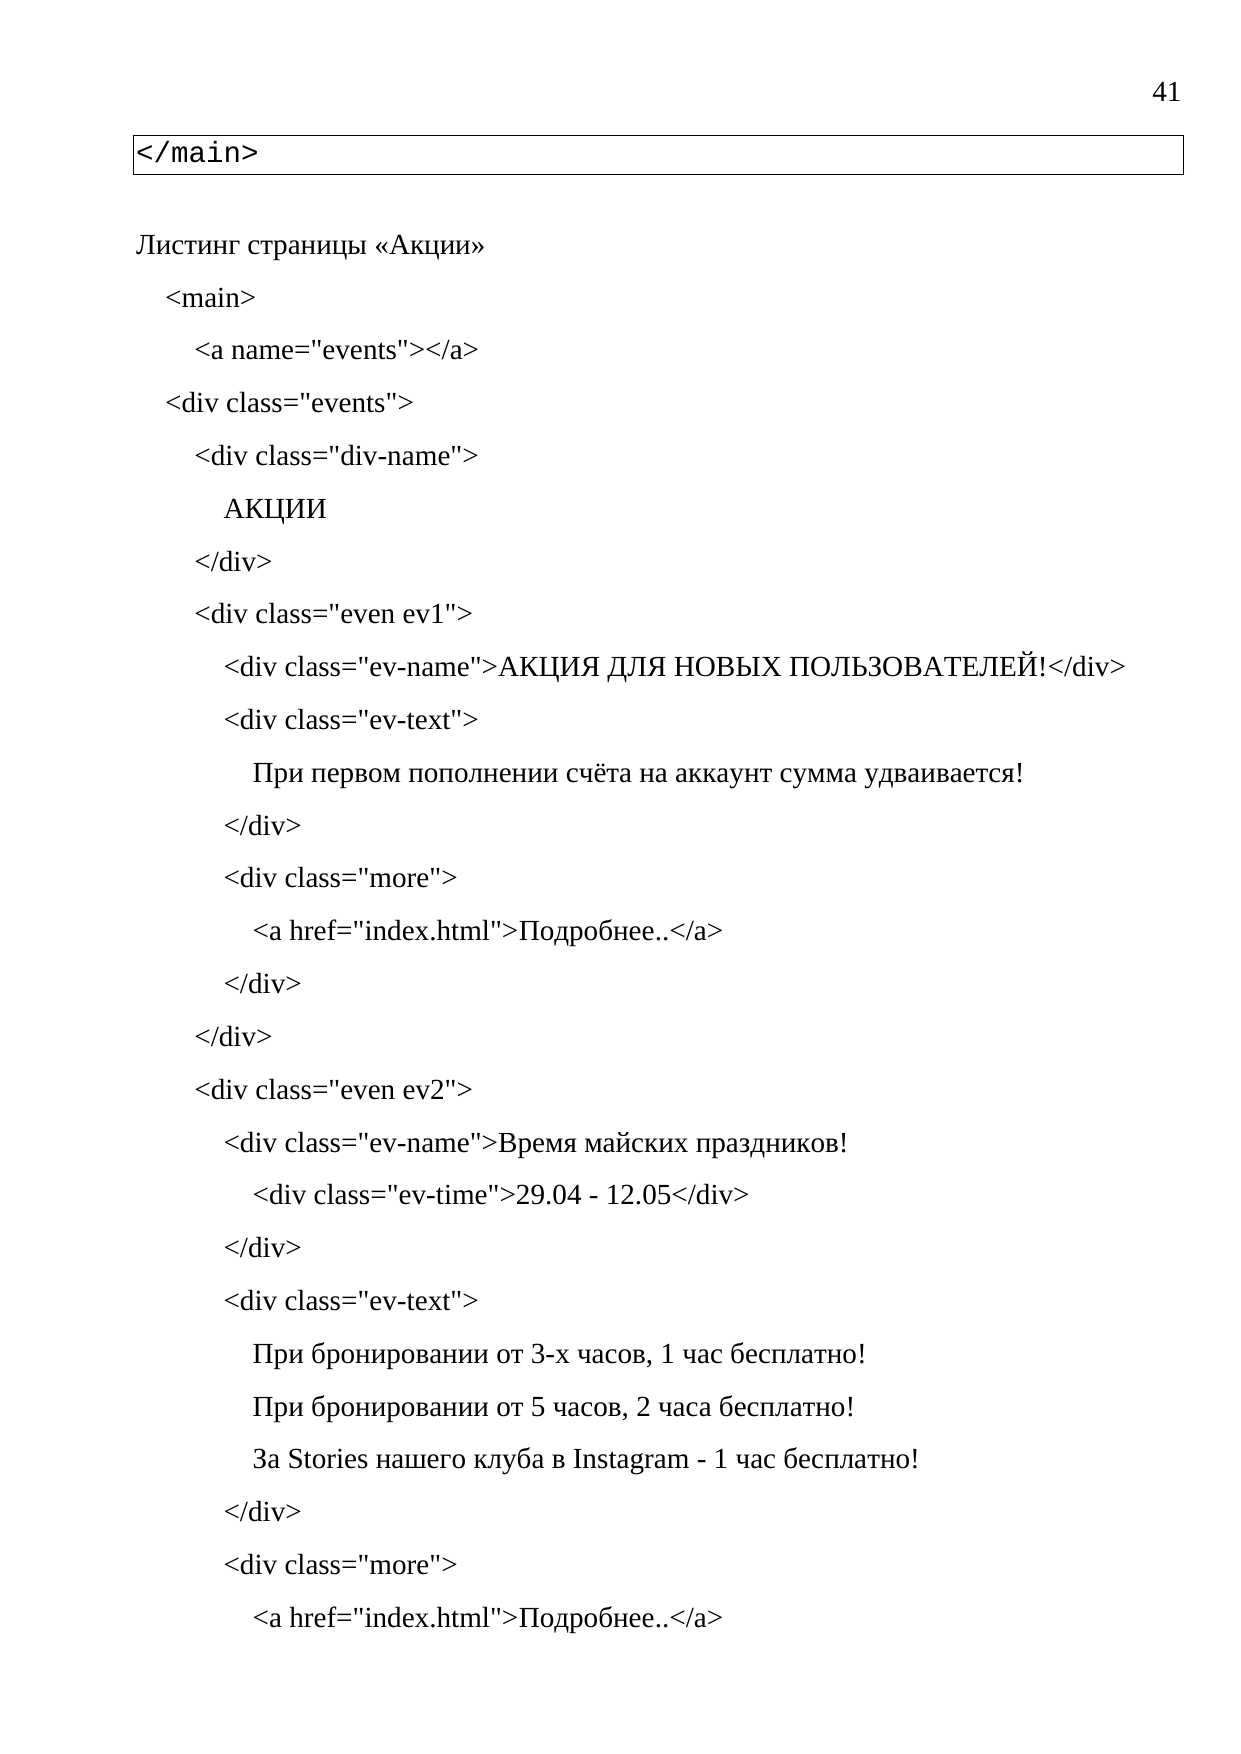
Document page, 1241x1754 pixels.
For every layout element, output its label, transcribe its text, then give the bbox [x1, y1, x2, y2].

text <div class="events"> [136, 385, 1181, 419]
text <main> [136, 280, 1181, 313]
text За Stories нашего клуба в Instagram - 1 час бесплатно! [136, 1442, 1181, 1475]
text <div class="even ev1"> [136, 597, 1181, 630]
text <div class="ev-name">Время майских праздников! [136, 1125, 1181, 1158]
text При бронировании от 5 часов, 2 часа бесплатно! [136, 1389, 1181, 1422]
text <div class="ev-text"> [136, 1283, 1181, 1317]
text </div> [136, 1019, 1181, 1053]
text При бронировании от 3-х часов, 1 час бесплатно! [136, 1336, 1181, 1369]
text </div> [136, 1230, 1181, 1264]
text При первом пополнении счёта на аккаунт сумма удваивается! [136, 755, 1181, 788]
text <a name="events"></a> [136, 332, 1181, 366]
text </main> [134, 136, 1183, 174]
text <div class="ev-time">29.04 - 12.05</div> [136, 1177, 1181, 1211]
text </div> [136, 808, 1181, 841]
text <div class="div-name"> [136, 438, 1181, 472]
text <div class="more"> [136, 861, 1181, 894]
text <a href="index.html">Подробнее..</a> [136, 1600, 1181, 1633]
text <a href="index.html">Подробнее..</a> [136, 913, 1181, 947]
text <div class="ev-name">АКЦИЯ ДЛЯ НОВЫХ ПОЛЬЗОВАТЕЛЕЙ!</div> [136, 649, 1181, 683]
text <div class="even ev2"> [136, 1072, 1181, 1105]
text <div class="ev-text"> [136, 702, 1181, 736]
text </div> [136, 544, 1181, 577]
text </div> [136, 966, 1181, 1000]
text </div> [136, 1494, 1181, 1528]
text Листинг страницы «Акции» [136, 227, 1181, 260]
text <div class="more"> [136, 1547, 1181, 1581]
text АКЦИИ [136, 491, 1181, 524]
